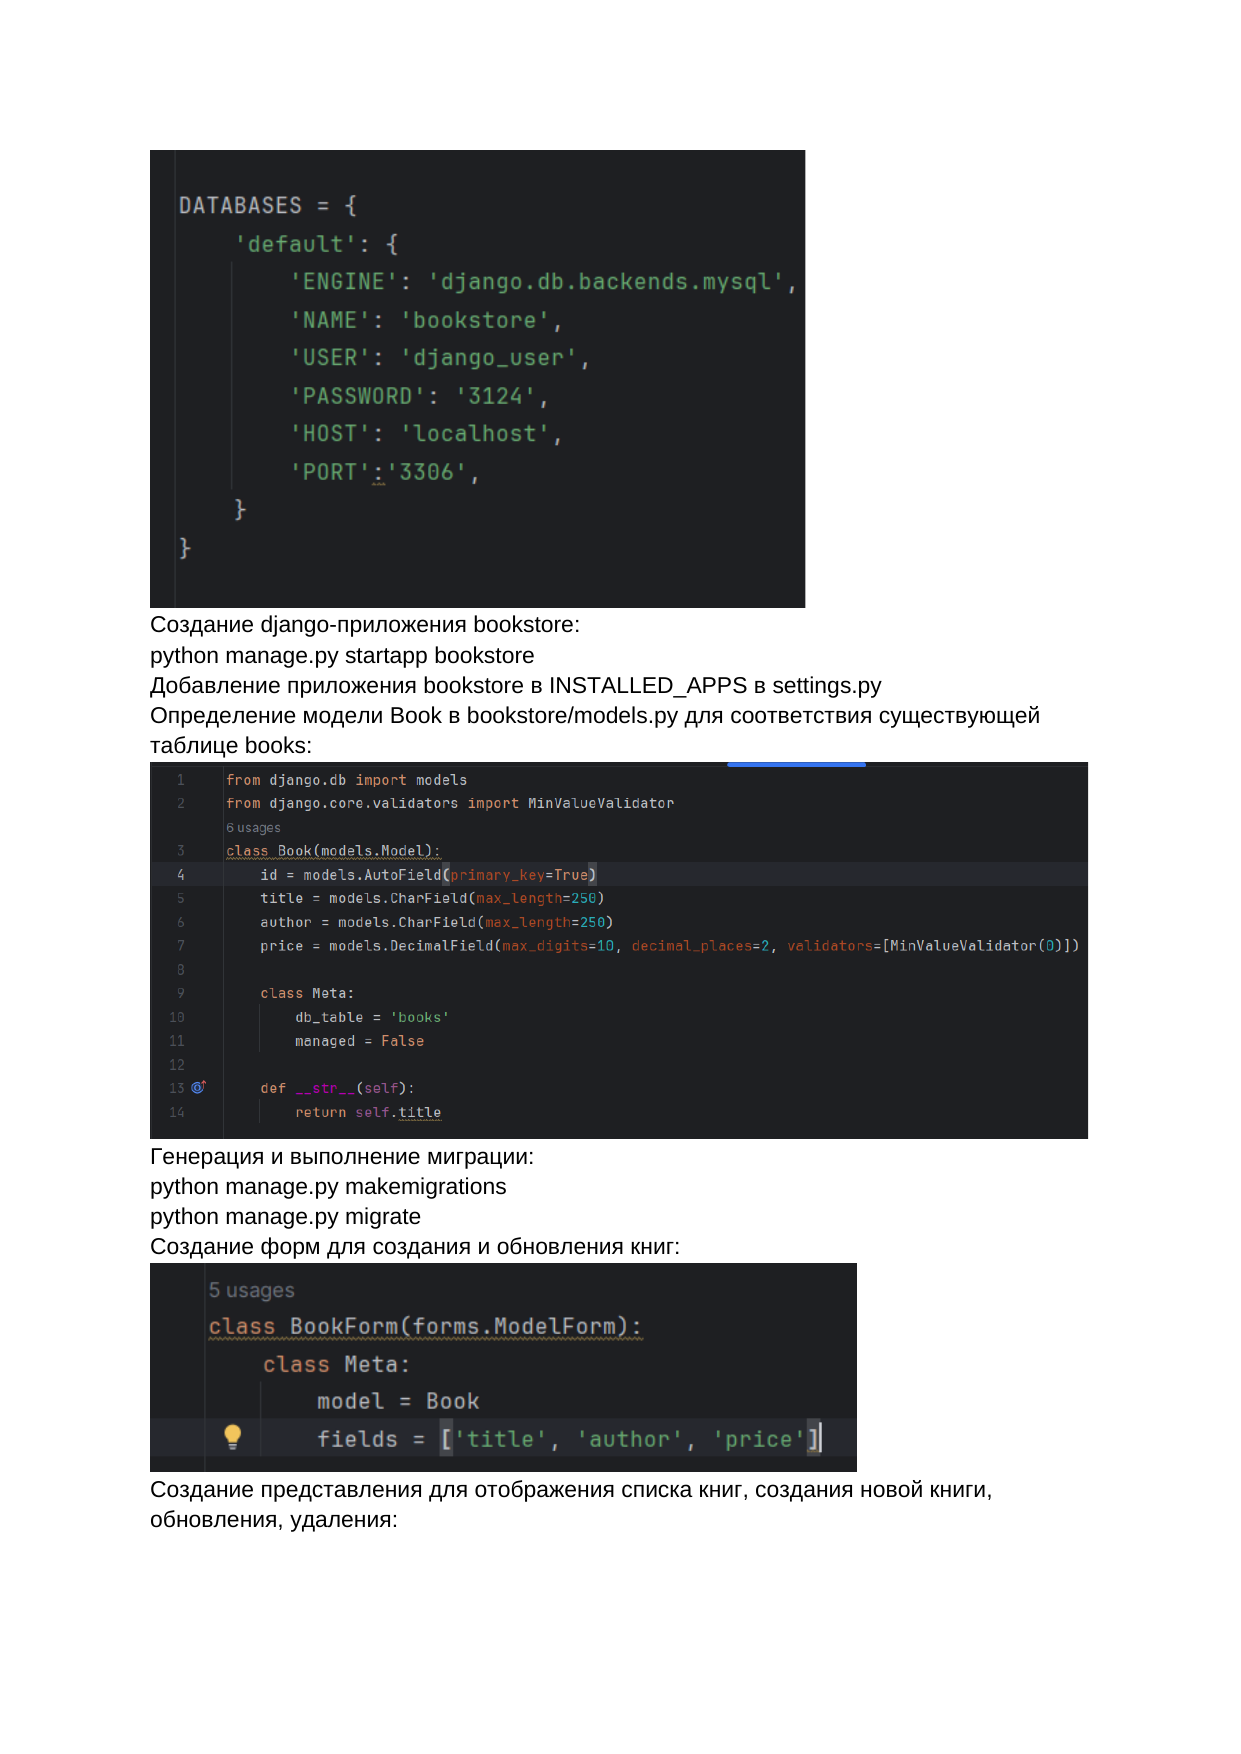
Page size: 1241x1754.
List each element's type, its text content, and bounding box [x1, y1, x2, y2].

text python manage.py startapp bookstore [150, 642, 1090, 668]
picture [150, 150, 806, 608]
text Создание django-приложения bookstore: [150, 611, 1090, 638]
text python manage.py migrate [150, 1203, 1090, 1229]
picture [150, 1263, 857, 1472]
text Создание форм для создания и обновления книг: [150, 1233, 1090, 1259]
text Создание представления для отображения списка книг, создания новой книги, обновления, удаления: [150, 1476, 1090, 1532]
text Генерация и выполнение миграции: [150, 1143, 1090, 1169]
text python manage.py makemigrations [150, 1173, 1090, 1199]
text Добавление приложения bookstore в INSTALLED_APPS в settings.py [150, 672, 1090, 698]
text Определение модели Book в bookstore/models.py для соответствия существующей таблице books: [150, 702, 1090, 758]
picture [150, 762, 1089, 1139]
